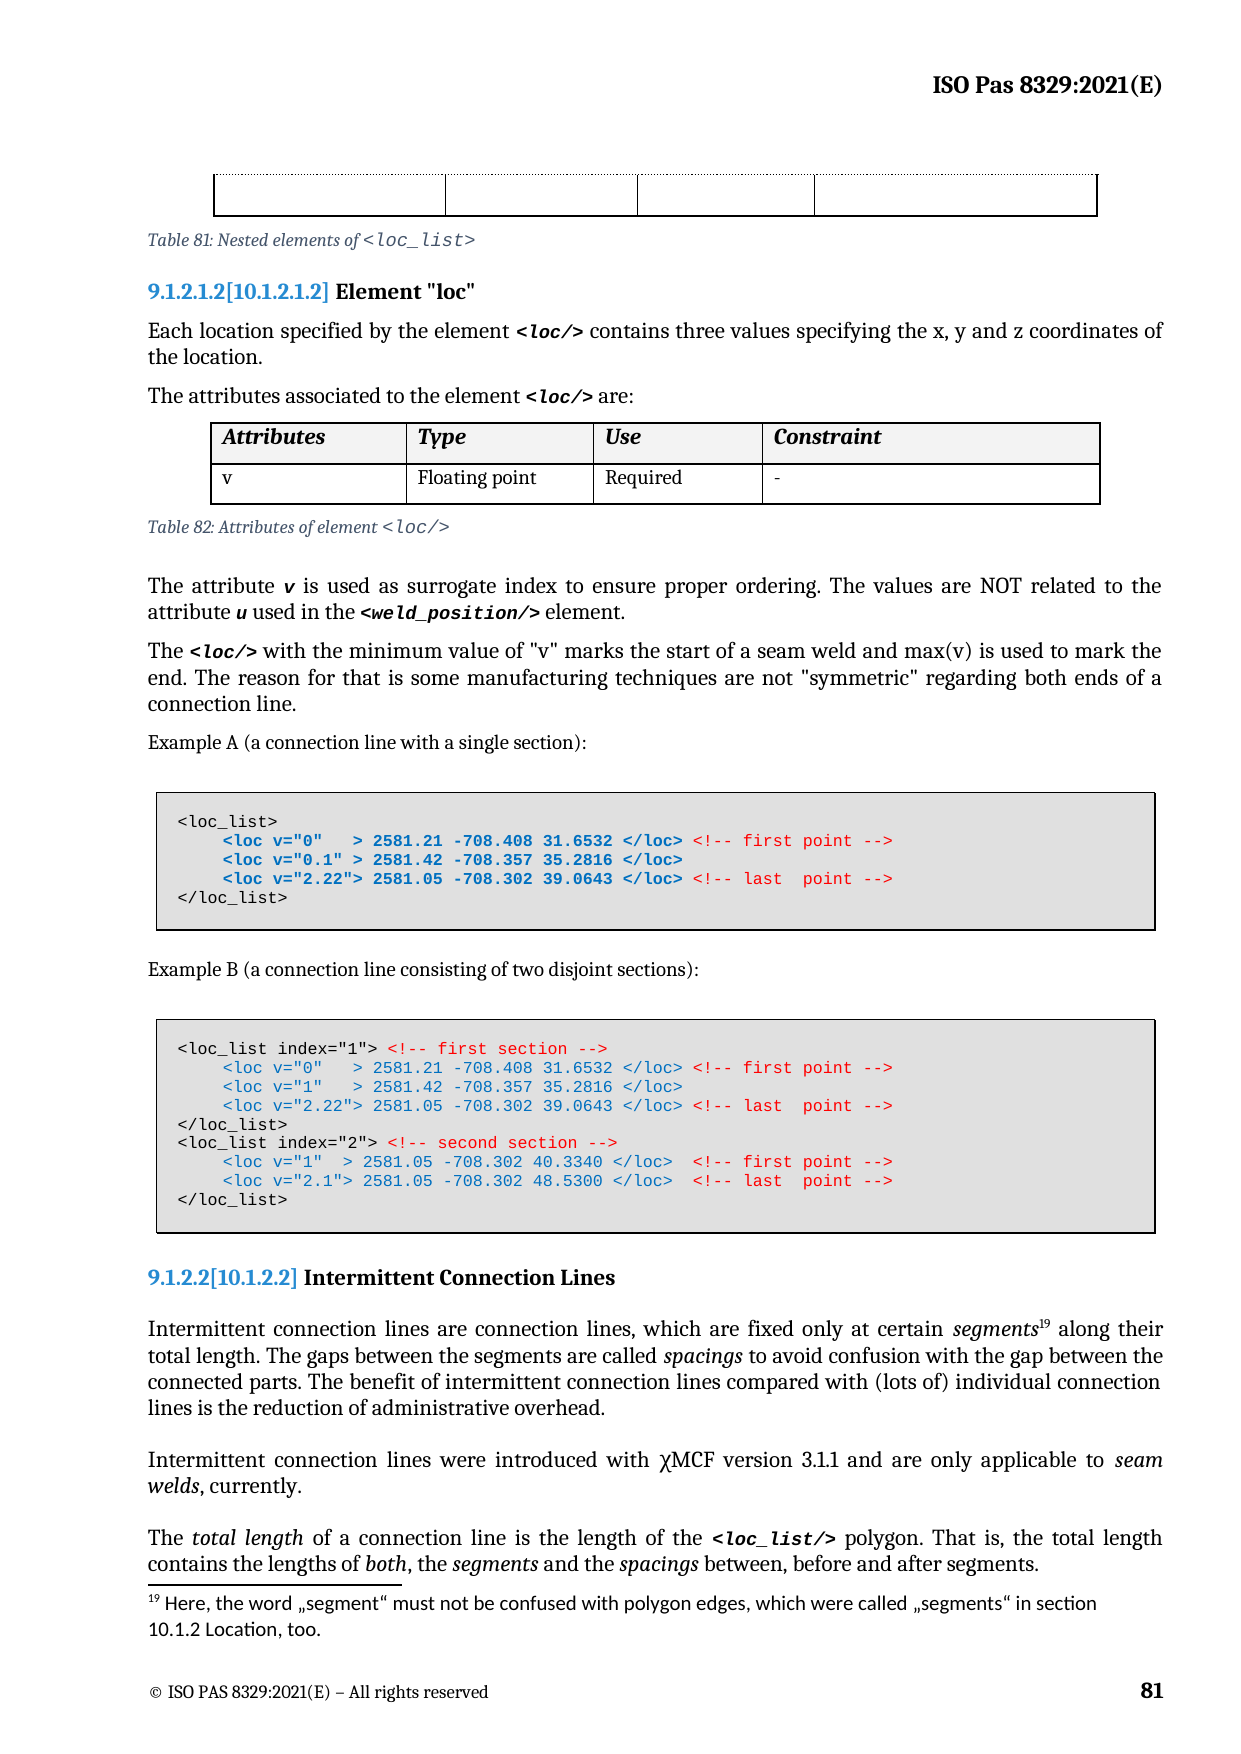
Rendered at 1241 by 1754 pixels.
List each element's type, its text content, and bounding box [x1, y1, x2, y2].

text </loc_list> [157, 886, 1154, 905]
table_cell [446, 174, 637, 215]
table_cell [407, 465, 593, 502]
text <loc v="1" > 2581.05 -708.302 40.3340 </loc> <!-- first point --> [157, 1151, 1154, 1170]
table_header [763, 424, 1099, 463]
text The attribute v is used as surrogate index to ensure proper ordering. The values are NOT related to the attribute u used in the <weld_position/> element. [148, 573, 1163, 626]
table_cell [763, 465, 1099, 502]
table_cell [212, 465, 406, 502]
text </loc_list> [157, 1113, 1154, 1132]
subtitle Intermittent Connection Lines [148, 1265, 1163, 1291]
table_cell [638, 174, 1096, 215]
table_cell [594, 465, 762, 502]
text <loc v="2.1"> 2581.05 -708.302 48.5300 </loc> <!-- last point --> [157, 1170, 1154, 1188]
text Each location specified by the element <loc/> contains three values specifying the x, y and z coordinates of the location. [148, 318, 1163, 371]
text The attributes associated to the element <loc/> are: [148, 383, 1163, 409]
text <loc v="2.22"> 2581.05 -708.302 39.0643 </loc> <!-- last point --> [157, 867, 1154, 886]
text <loc_list index="2"> <!-- second section --> [157, 1132, 1154, 1151]
subtitle Element "loc" [148, 279, 1163, 305]
text <loc_list> [157, 811, 1154, 830]
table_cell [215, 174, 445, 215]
text <loc v="0.1" > 2581.42 -708.357 35.2816 </loc> [157, 849, 1154, 867]
text <loc v="0" > 2581.21 -708.408 31.6532 </loc> <!-- first point --> [157, 830, 1154, 849]
text <loc_list index="1"> <!-- first section --> [157, 1038, 1154, 1057]
text <loc v="1" > 2581.42 -708.357 35.2816 </loc> [157, 1075, 1154, 1094]
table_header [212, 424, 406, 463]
text <loc v="0" > 2581.21 -708.408 31.6532 </loc> <!-- first point --> [157, 1057, 1154, 1075]
text Intermittent connection lines are connection lines, which are fixed only at certain segments along their total length. The gaps between the segments are called spacings to avoid confusion with the gap between the connected parts. The benefit of intermittent connection lines compared with (lots of) individual connection lines is the reduction of administrative overhead. [148, 1316, 1163, 1422]
text The total length of a connection line is the length of the <loc_list/> polygon. That is, the total length contains the lengths of both, the segments and the spacings between, before and after segments. [148, 1524, 1163, 1577]
text Intermittent connection lines were introduced with χMCF version 3.1.1 and are only applicable to seam welds, currently. [148, 1447, 1163, 1499]
text </loc_list> [157, 1188, 1154, 1207]
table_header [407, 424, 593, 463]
text Example A (a connection line with a single section): [148, 729, 1163, 754]
text The <loc/> with the minimum value of "v" marks the start of a seam weld and max(v) is used to mark the end. The reason for that is some manufacturing techniques are not "symmetric" regarding both ends of a connection line. [148, 638, 1163, 717]
text Example B (a connection line consisting of two disjoint sections): [148, 956, 1163, 981]
text Table 81: Nested elements of <loc_list> [148, 229, 1163, 252]
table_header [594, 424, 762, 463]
text Table 82: Attributes of element <loc/> [148, 517, 1163, 539]
text <loc v="2.22"> 2581.05 -708.302 39.0643 </loc> <!-- last point --> [157, 1094, 1154, 1113]
